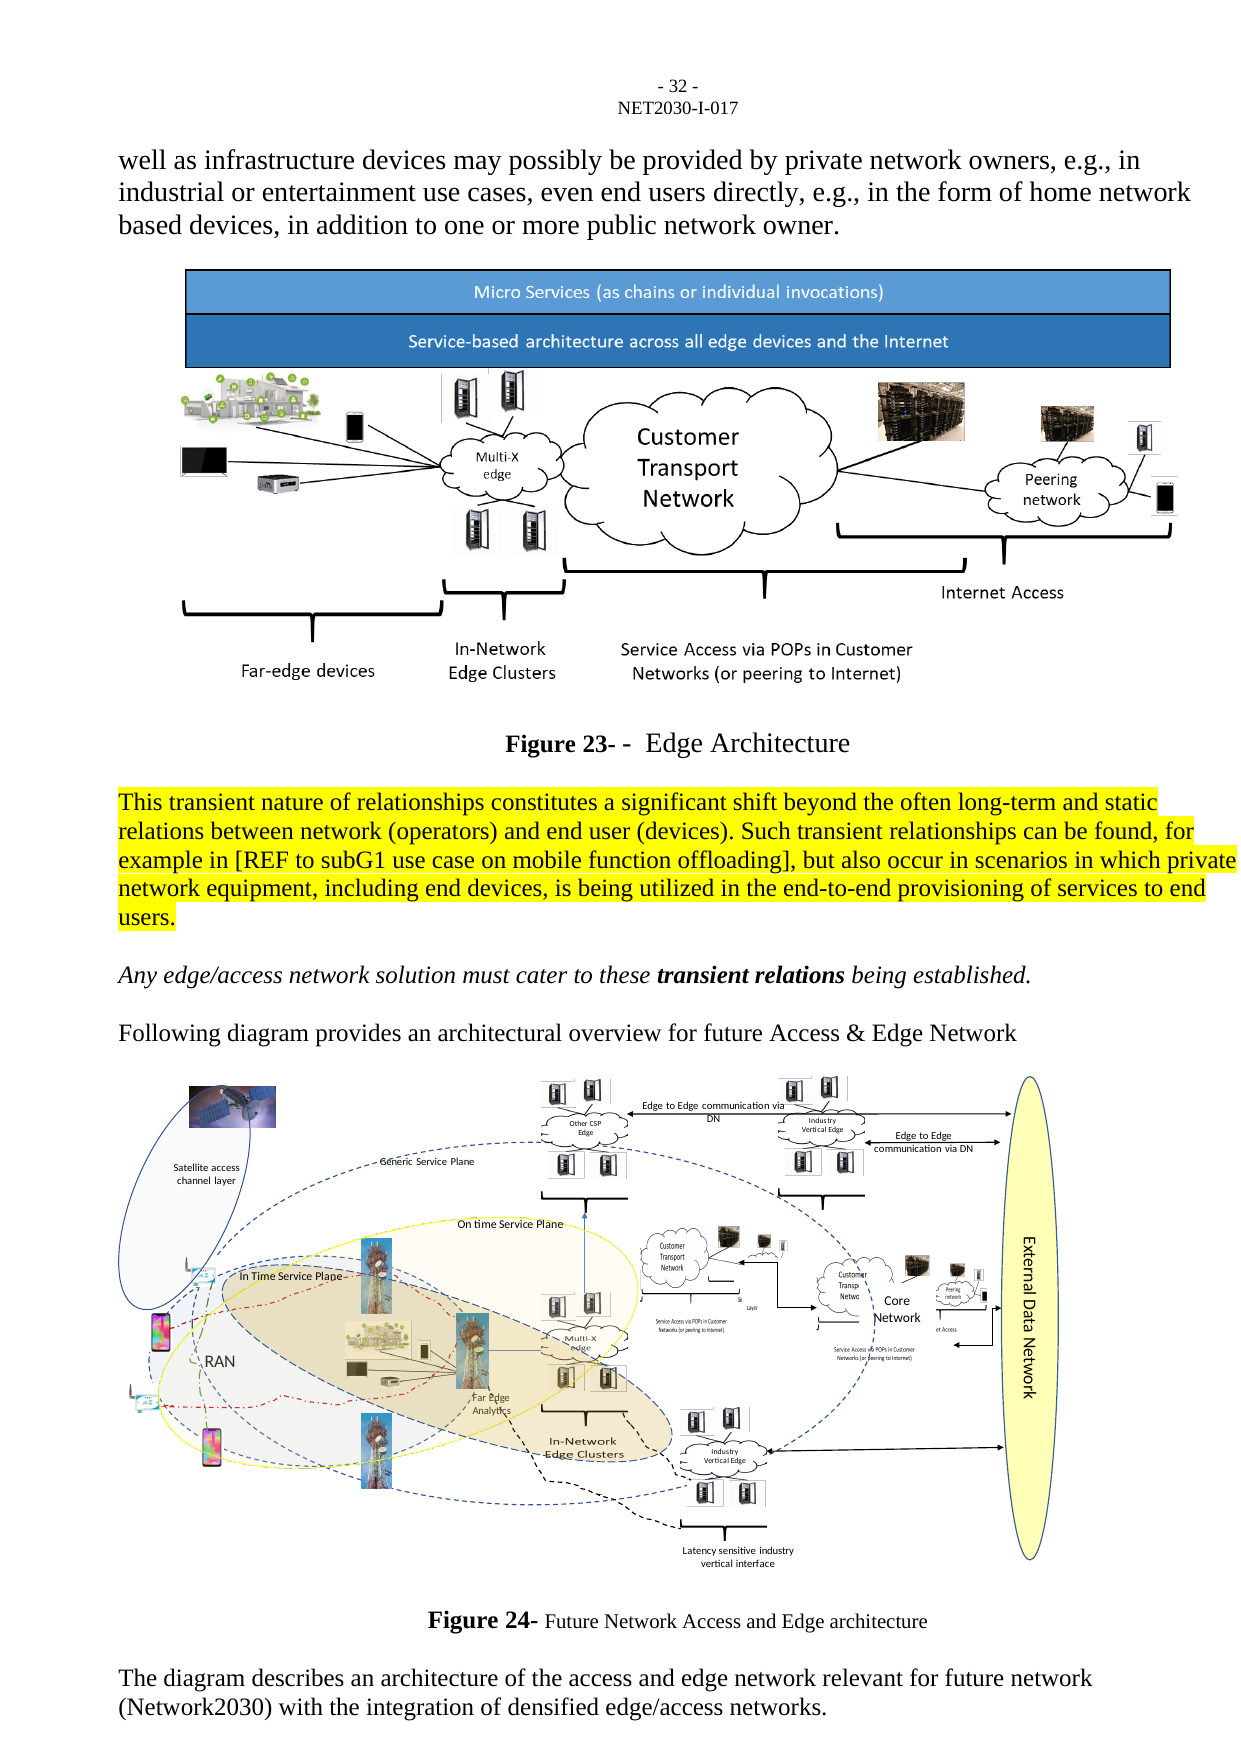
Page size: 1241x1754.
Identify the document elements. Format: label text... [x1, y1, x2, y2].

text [118, 143, 1237, 240]
text Following diagram provides an architectural overview for future Access & Edge Network [118, 1018, 1237, 1047]
text Any edge/access network solution must cater to these transient relations being established. [118, 960, 1237, 989]
picture [178, 269, 1178, 697]
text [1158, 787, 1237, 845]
text This transient nature of relationships constitutes a significant shift beyond the often long-term and static relations between network (operators) and end user (devices). Such transient relationships can be found, for example in [REF to subG1 use case on mobile function offloading], but also occur in scenarios in which private network equipment, including end devices, is being utilized in the end-to-end provisioning of services to end users. [118, 873, 1237, 931]
text Figure 23- - Edge Architecture [118, 726, 1237, 758]
text Figure 24- Future Network Access and Edge architecture [118, 1605, 1237, 1634]
text The diagram describes an architecture of the access and edge network relevant for future network (Network2030) with the integration of densified edge/access networks. [118, 1663, 1237, 1721]
